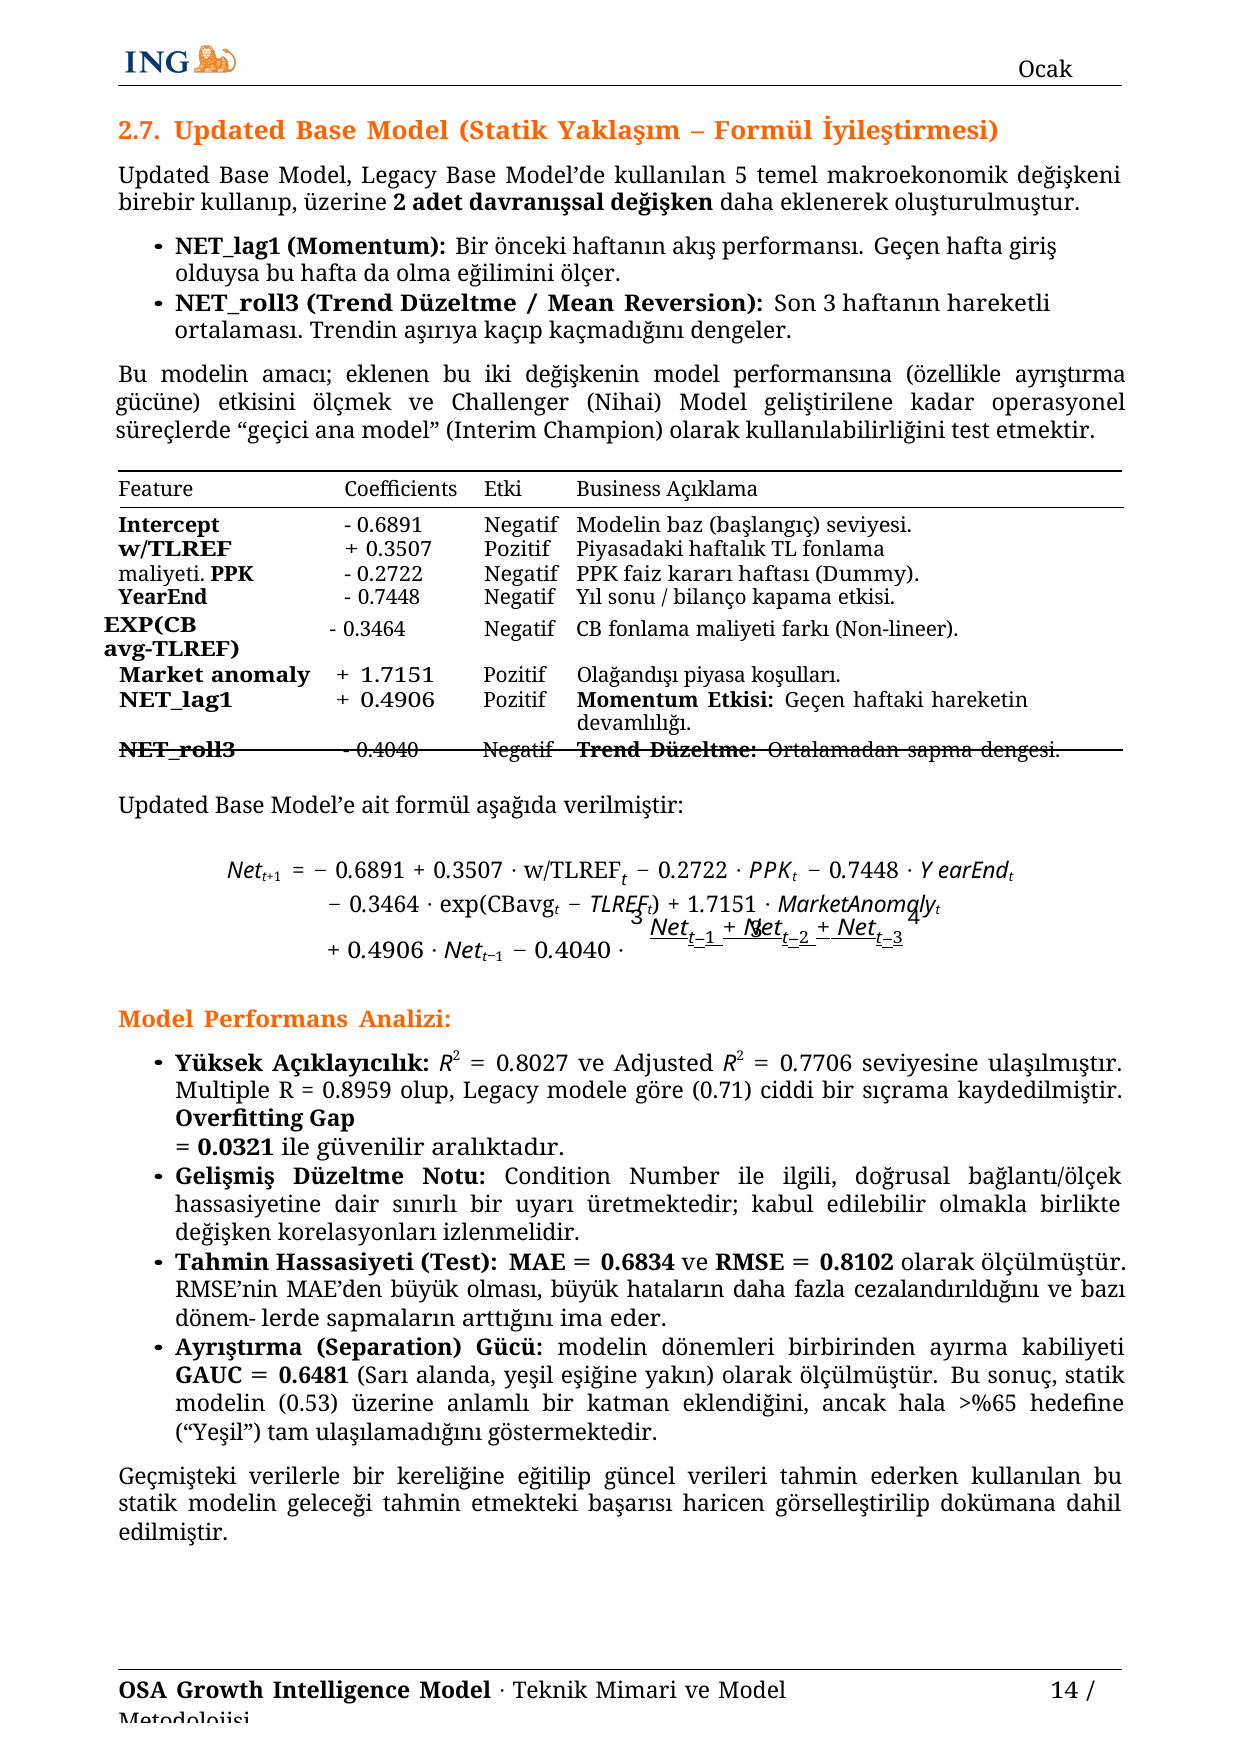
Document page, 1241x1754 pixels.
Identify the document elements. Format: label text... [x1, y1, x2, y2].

text Bu modelin amacı; eklenen bu iki değişkenin model performansına (özellikle ayrıştırma gücüne) etkisini ölçmek ve Challenger (Nihai) Model geliştirilene kadar operasyonel süreçlerde “geçici ana model” (Interim Champion) olarak kullanılabilirliğini test etmektir. [115, 360, 1127, 445]
text YearEnd - 0.7448 Negatif Yıl sonu / bilanço kapama etkisi. [118, 588, 1137, 608]
text Gelişmiş Düzeltme Notu: Condition Number ile ilgili, doğrusal bağlantı/ölçek hassasiyetine dair sınırlı bir uyarı üretmektedir; kabul edilebilir olmakla birlikte değişken korelasyonları izlenmelidir. [175, 1162, 1122, 1247]
text = 0.0321 ile güvenilir aralıktadır. [175, 1133, 1137, 1161]
text Ayrıştırma (Separation) Gücü: modelin dönemleri birbirinden ayırma kabiliyeti GAUC = 0.6481 (Sarı alanda, yeşil eşiğine yakın) olarak ölçülmüştür. Bu sonuç, statik modelin (0.53) üzerine anlamlı bir katman eklendiğini, ancak hala >%65 hedefine (“Yeşil”) tam ulaşılamadığını göstermektedir. [175, 1333, 1125, 1447]
text − 0.3464 · exp(CBavgt − TLREFt) + 1.7151 · MarketAnomalyt [326, 891, 1137, 917]
text - 0.3464 Negatif CB fonlama maliyeti farkı (Non-lineer). [329, 614, 1137, 643]
text Feature Coefficients Etki Business Açıklama [118, 470, 1137, 502]
text Nett+1 = − 0.6891 + 0.3507 · w/TLREFt − 0.2722 · PPKt − 0.7448 · Y earEndt [103, 854, 1136, 891]
text NET_roll3 (Trend Düzeltme / Mean Reversion): Son 3 haftanın hareketli ortalaması. Trendin aşırıya kaçıp kaçmadığını dengeler. [174, 289, 1137, 346]
text Yüksek Açıklayıcılık: R2 = 0.8027 ve Adjusted R2 = 0.7706 seviyesine ulaşılmıştır. Multiple R = 0.8959 olup, Legacy modele göre (0.71) ciddi bir sıçrama kaydedilmiştir. Overfitting Gap [175, 1048, 1122, 1133]
text NET_lag1 (Momentum): Bir önceki haftanın akış performansı. Geçen hafta giriş olduysa bu hafta da olma eğilimini ölçer. [175, 232, 1137, 289]
subtitle Model Performans Analizi: [118, 1003, 1137, 1034]
picture [118, 41, 243, 77]
text Updated Base Model, Legacy Base Model’de kullanılan 5 temel makroekonomik değişkeni birebir kullanıp, üzerine 2 adet davranışsal değişken daha eklenerek oluşturulmuştur. [118, 161, 1123, 217]
text EXP(CB avg-TLREF) [103, 612, 251, 663]
text Tahmin Hassasiyeti (Test): MAE = 0.6834 ve RMSE = 0.8102 olarak ölçülmüştür. RMSE’nin MAE’den büyük olması, büyük hataların daha fazla cezalandırıldığını ve bazı dönem- lerde sapmaların arttığını ima eder. [175, 1247, 1127, 1333]
text Intercept - 0.6891 Negatif Modelin baz (başlangıç) seviyesi. w/TLREF + 0.3507 Pozitif Piyasadaki haftalık TL fonlama maliyeti. PPK - 0.2722 Negatif PPK faiz kararı haftası (Dummy). [118, 513, 949, 588]
text + 0.4906 · Nett−1 − 0.4040 · 3 Nett−1 + Nett−2 + Nett−3 4 [326, 917, 1137, 969]
text Updated Base Model’e ait formül aşağıda verilmiştir: [118, 789, 1137, 821]
subtitle Updated Base Model (Statik Yaklaşım – Formül İyileştirmesi) [118, 113, 1137, 147]
text Geçmişteki verilerle bir kereliğine eğitilip güncel verileri tahmin ederken kullanılan bu statik modelin geleceği tahmin etmekteki başarısı haricen görselleştirilip dokümana dahil edilmiştir. [118, 1461, 1122, 1547]
